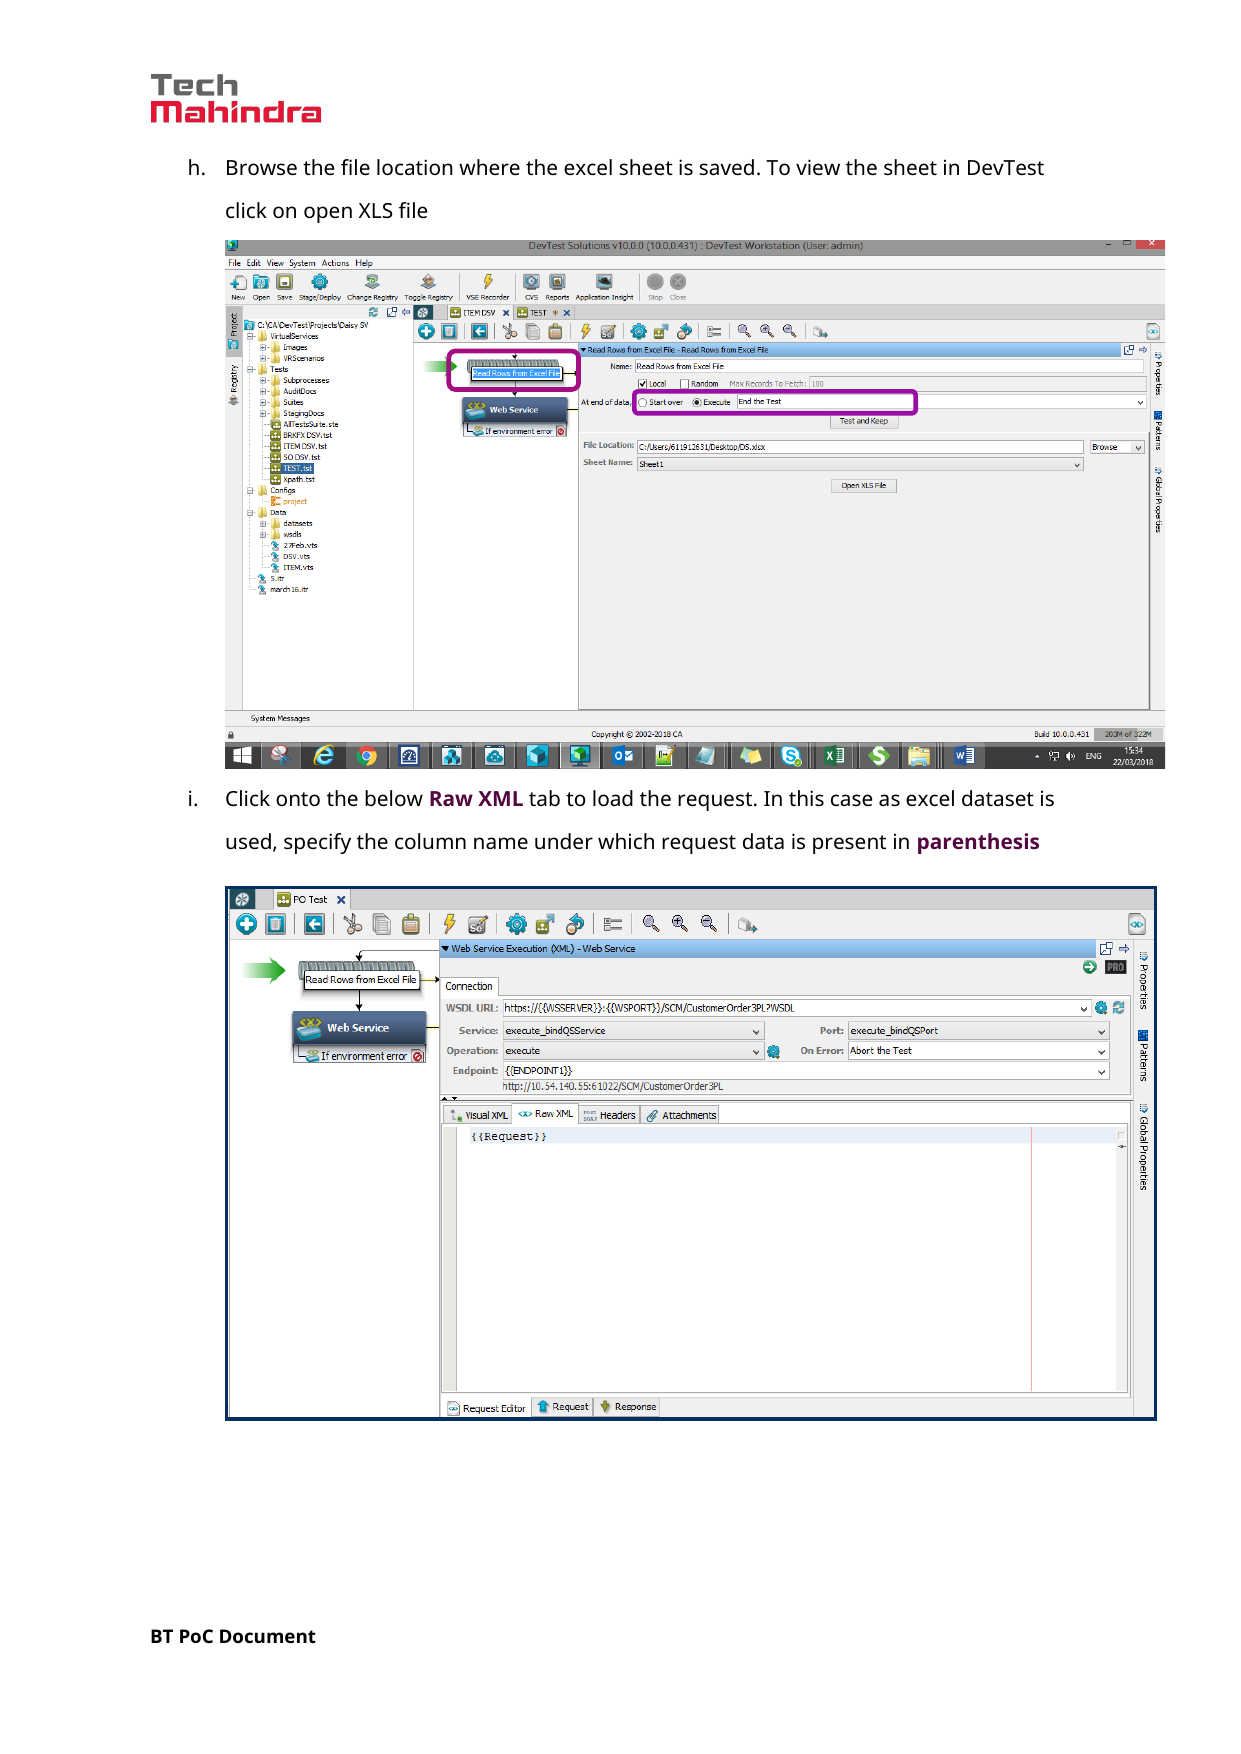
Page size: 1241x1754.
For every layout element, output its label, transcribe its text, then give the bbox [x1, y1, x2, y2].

picture [228, 889, 1154, 1417]
picture [225, 240, 1166, 769]
list Click onto the below Raw XML tab to load the request. In this case as excel dataset is used, specify the column name under which request data is present in parenthesis [187, 784, 1090, 855]
picture [150, 73, 322, 123]
